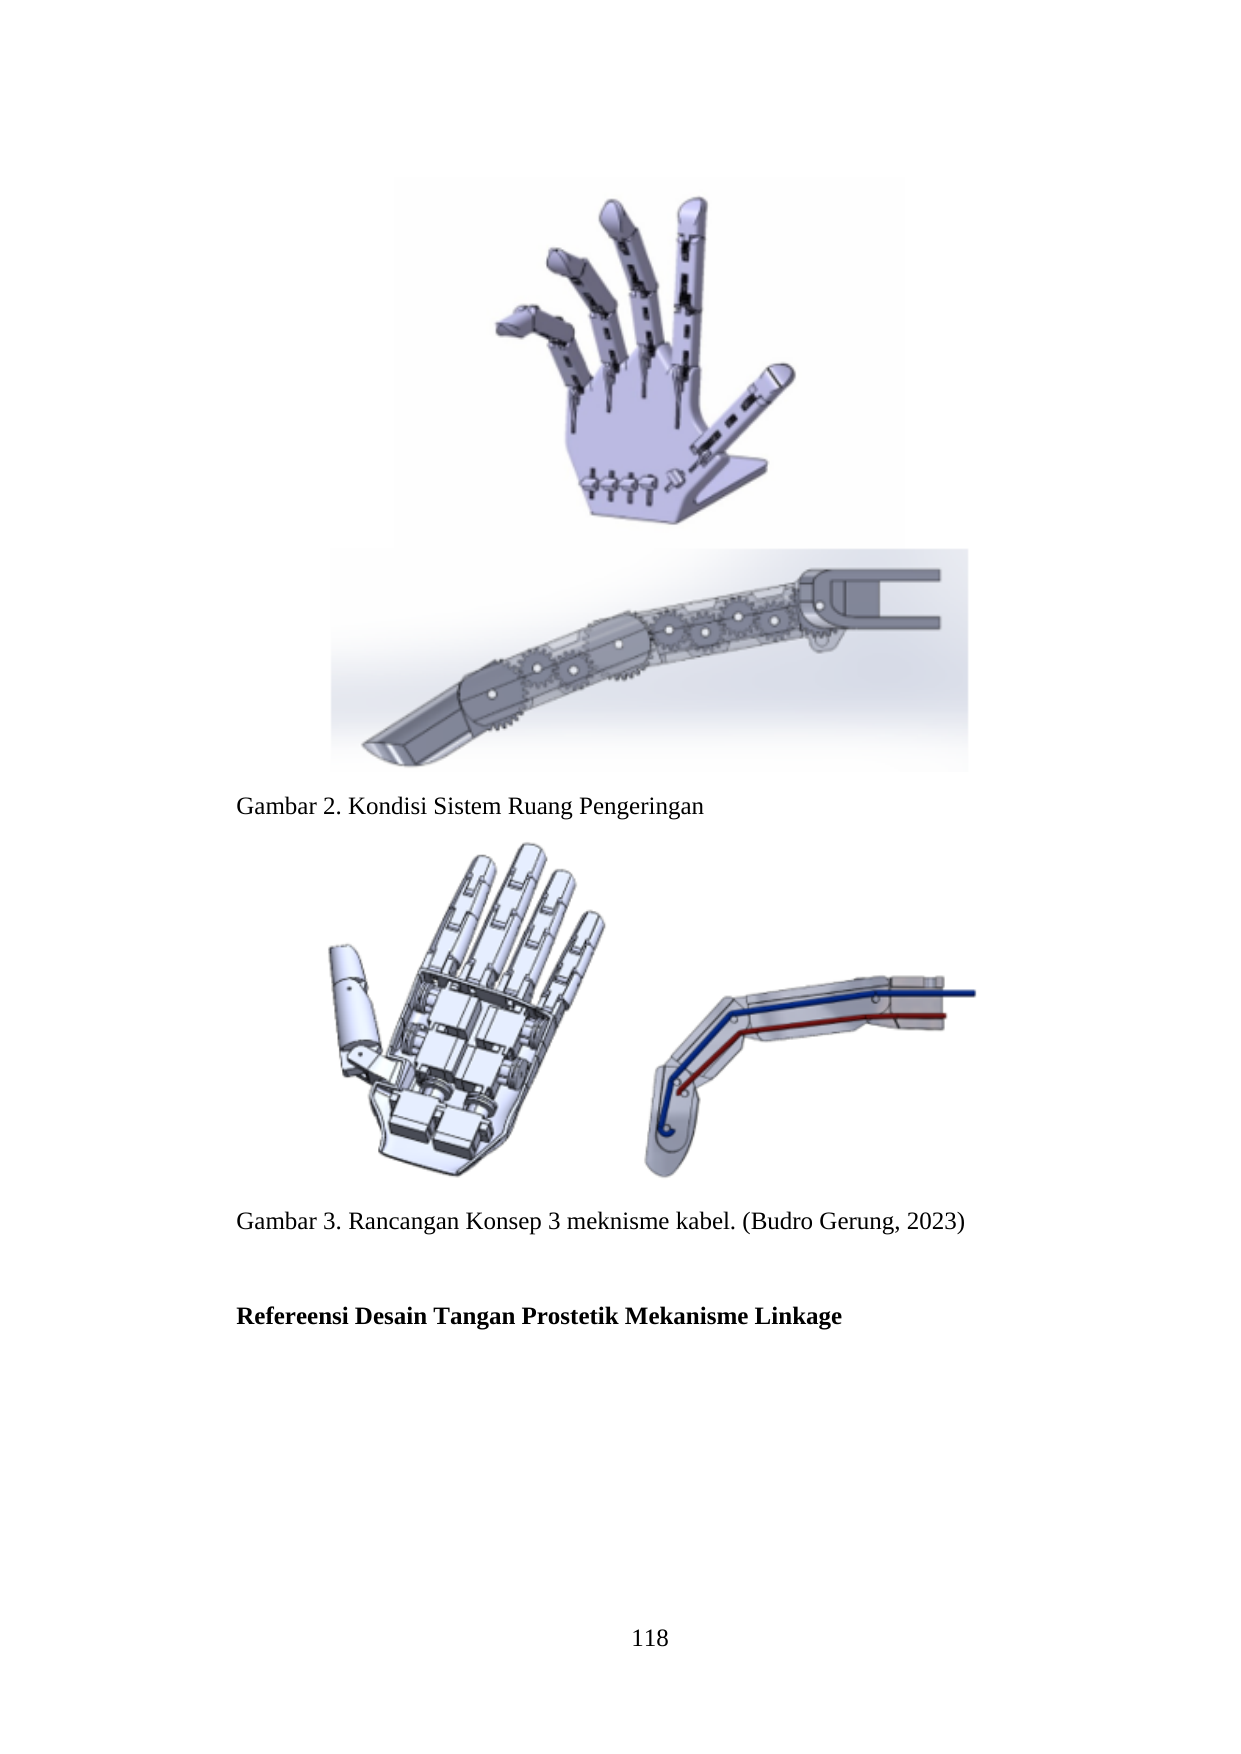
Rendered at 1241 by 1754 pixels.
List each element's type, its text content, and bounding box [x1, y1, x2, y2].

picture [316, 838, 984, 1187]
picture [324, 177, 975, 772]
text Gambar 2. Kondisi Sistem Ruang Pengeringan [236, 791, 1063, 820]
text Gambar 3. Rancangan Konsep 3 meknisme kabel. (Budro Gerung, 2023) [236, 1206, 1063, 1235]
text Refereensi Desain Tangan Prostetik Mekanisme Linkage [236, 1301, 1063, 1330]
